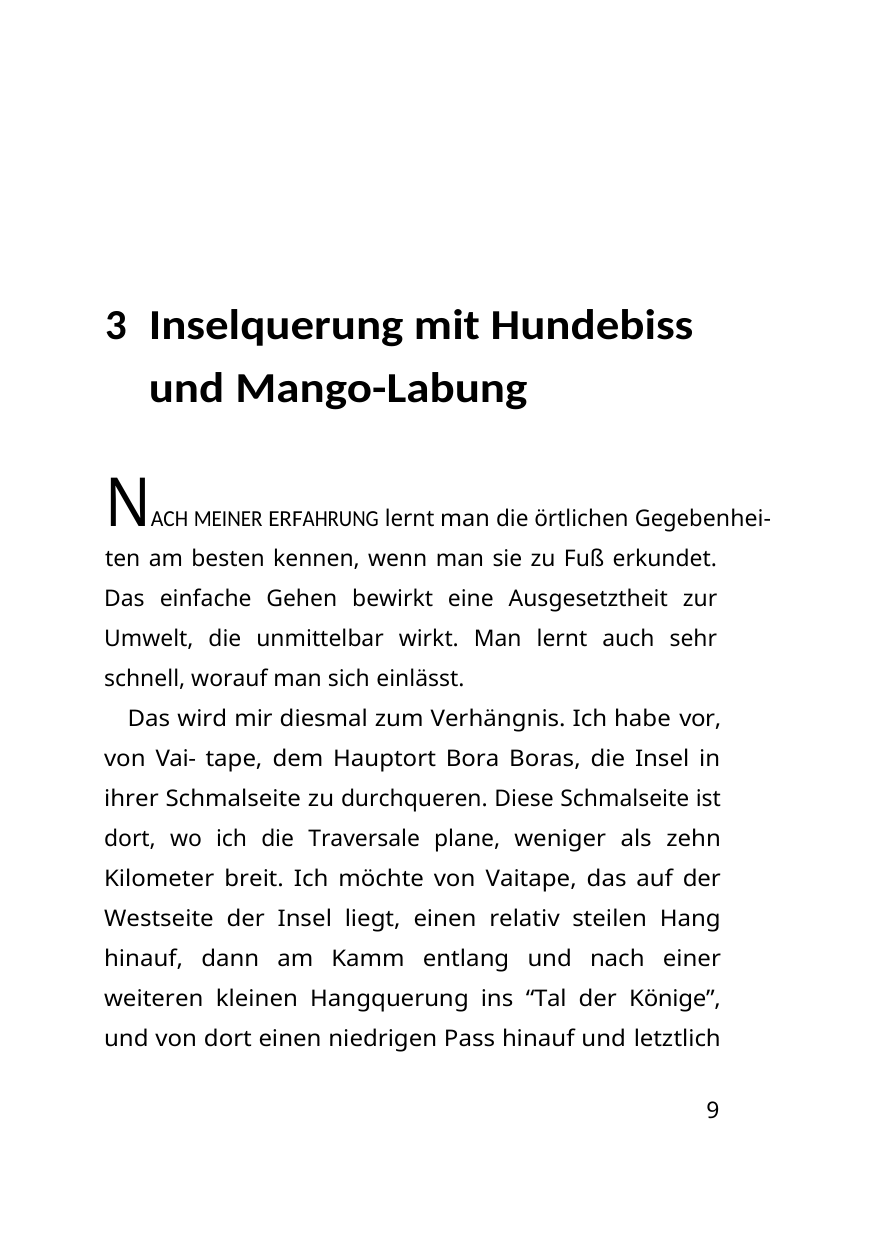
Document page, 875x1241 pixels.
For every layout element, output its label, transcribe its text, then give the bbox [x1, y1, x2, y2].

text ten am besten kennen, wenn man sie zu Fuß erkundet. Das einfache Gehen bewirkt eine Ausgesetztheit zur Umwelt, die unmittelbar wirkt. Man lernt auch sehr schnell, worauf man sich einlässt. [104, 542, 717, 693]
text NACH MEINER ERFAHRUNG lernt man die örtlichen Gegebenhei- [105, 464, 784, 542]
subtitle Inselquerung mit Hundebiss und Mango-Labung [105, 298, 703, 413]
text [104, 702, 721, 1053]
